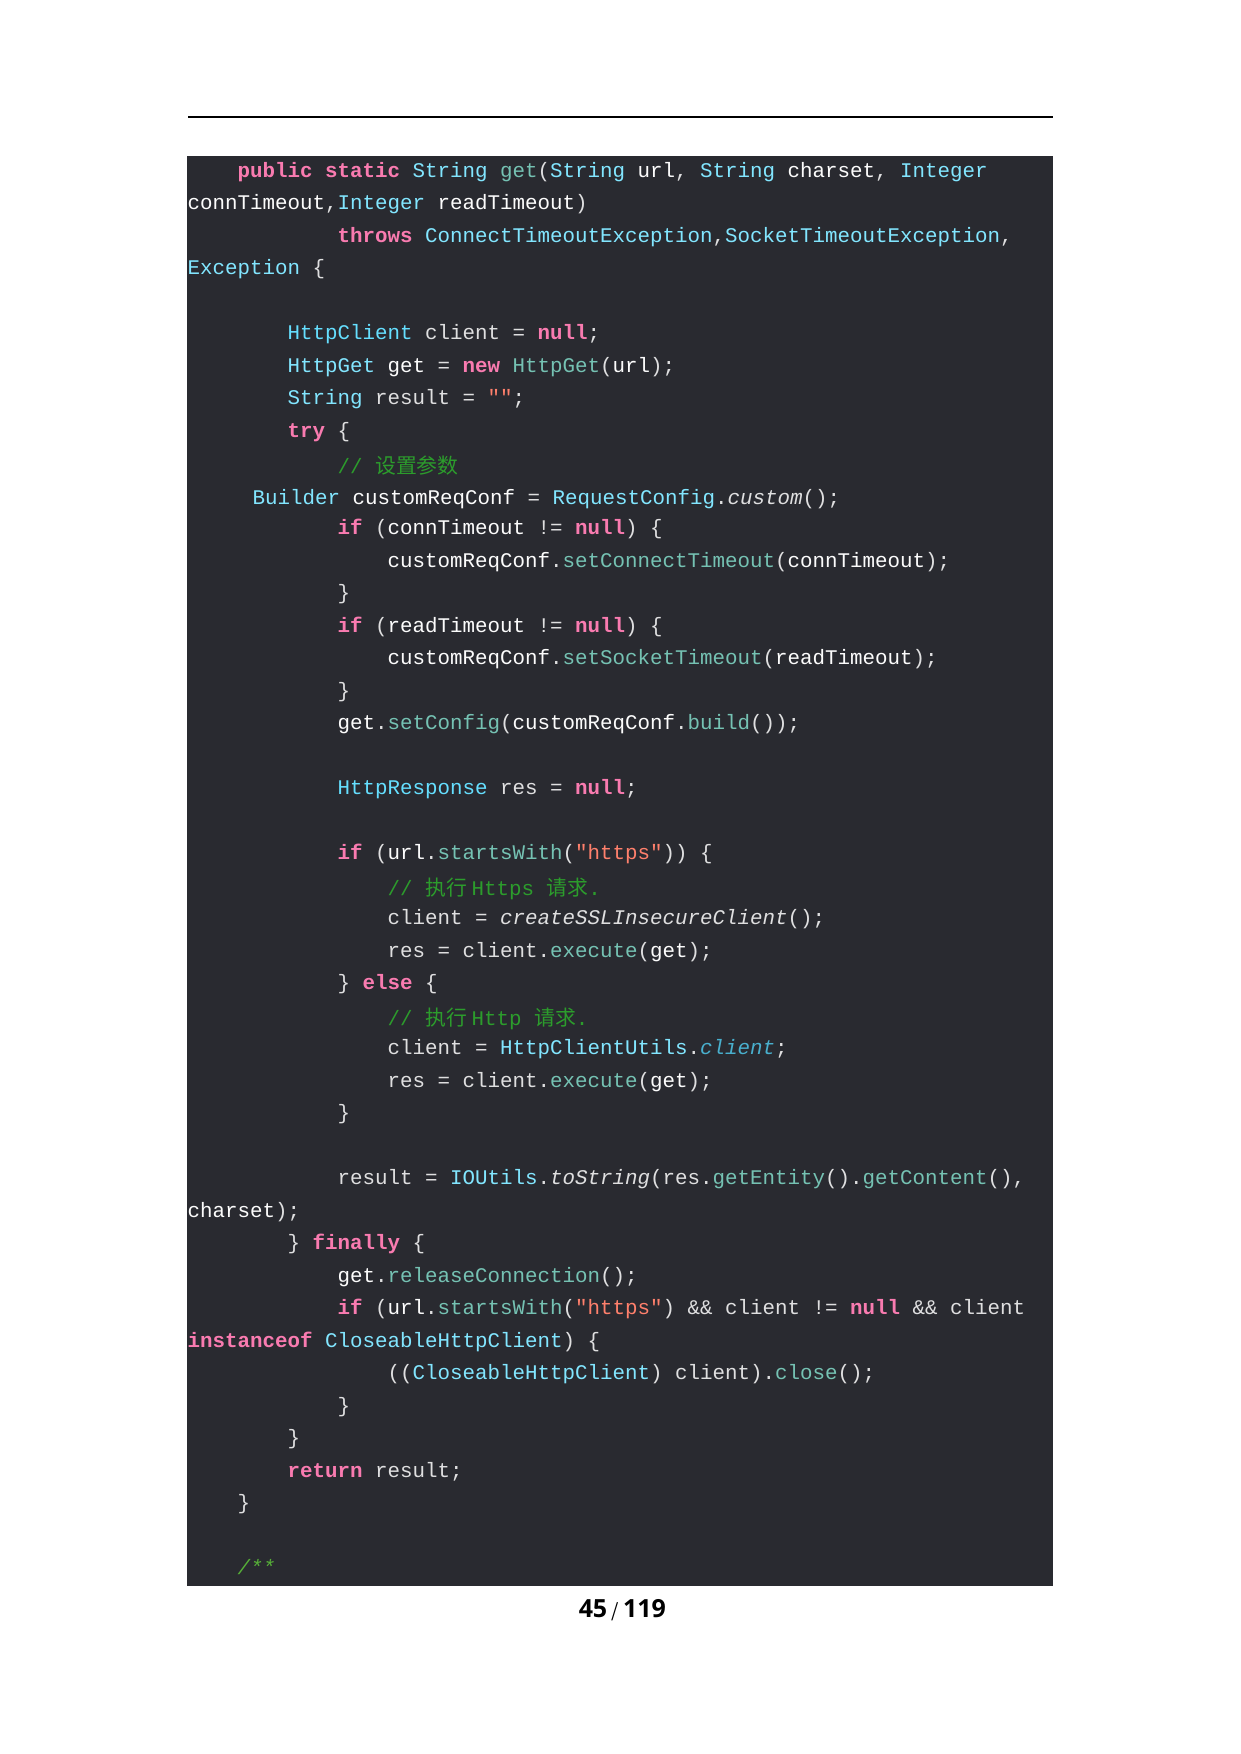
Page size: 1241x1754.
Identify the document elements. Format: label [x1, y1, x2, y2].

text [187, 156, 1053, 1586]
